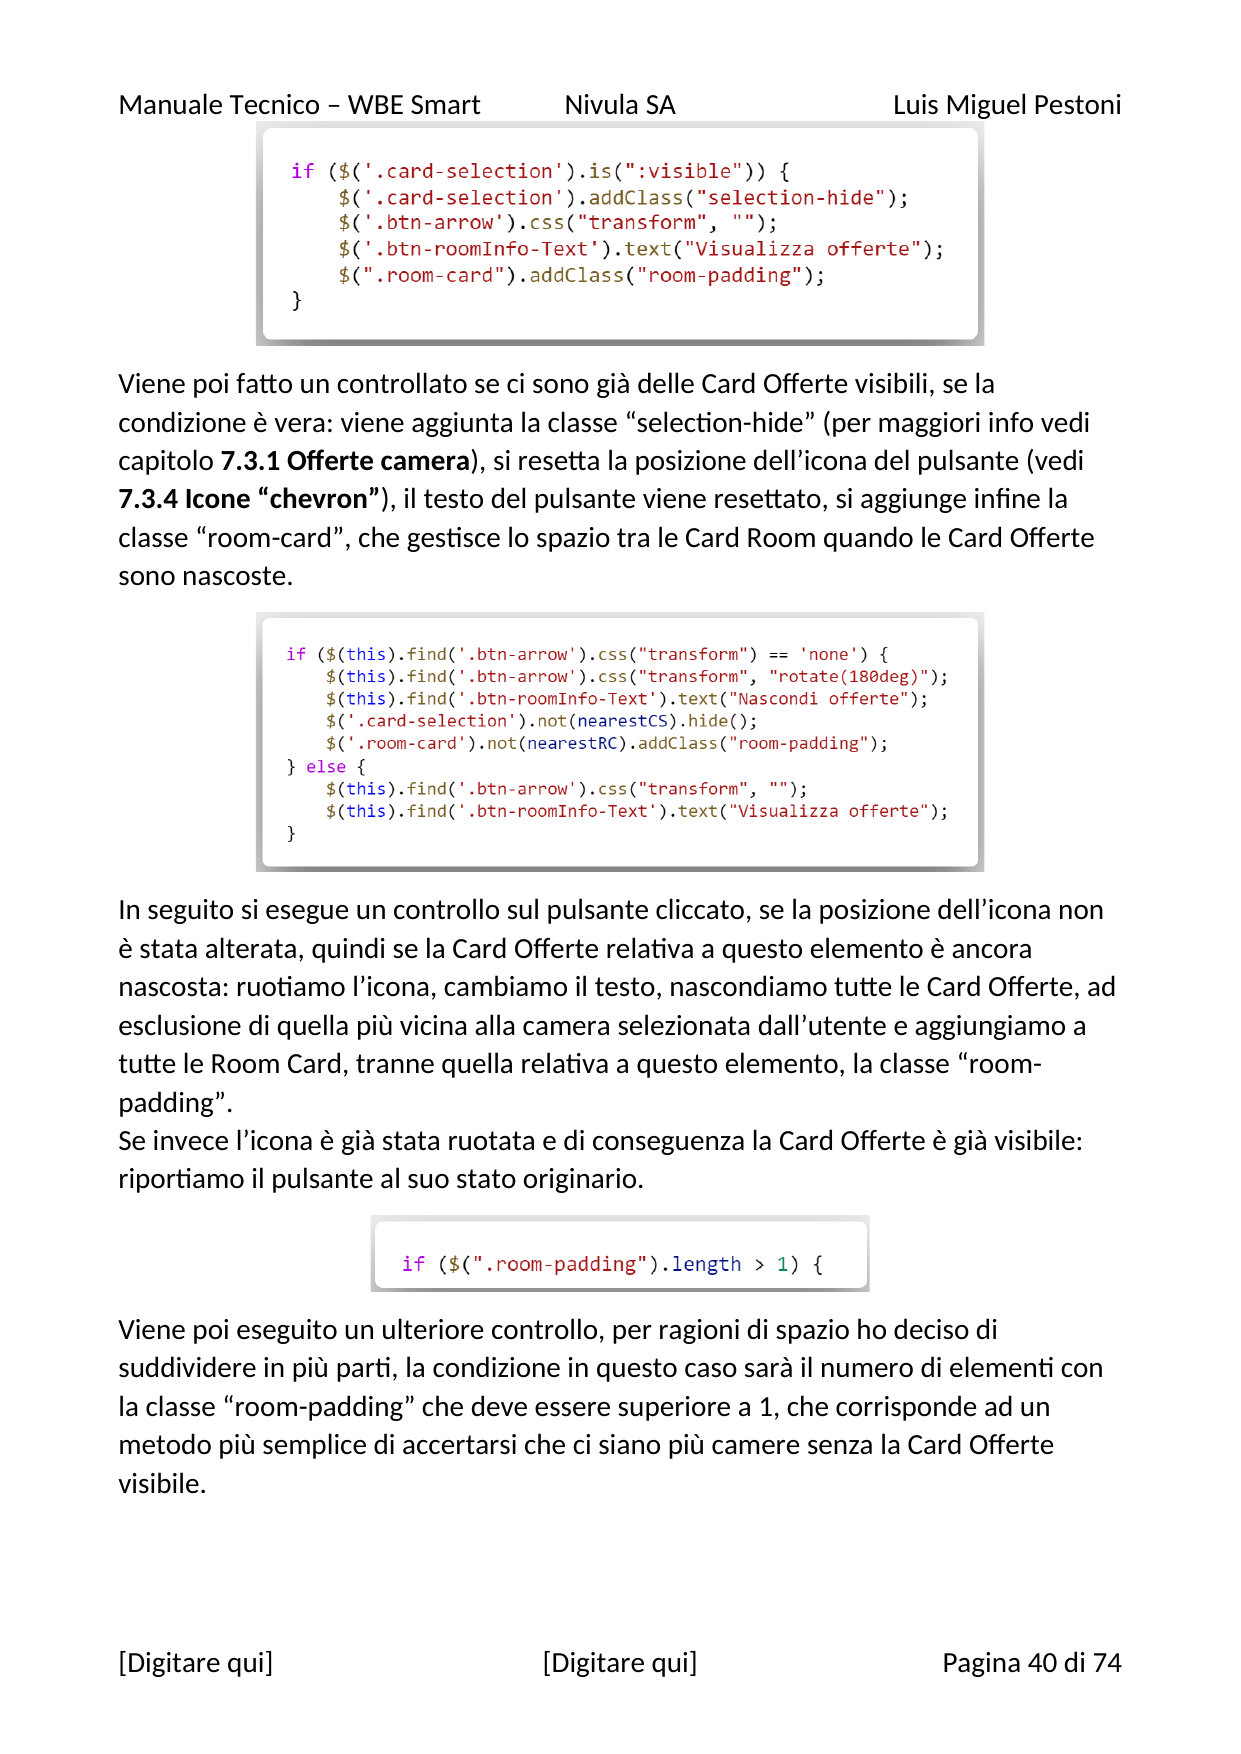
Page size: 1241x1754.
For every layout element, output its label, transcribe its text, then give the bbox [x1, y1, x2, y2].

text In seguito si esegue un controllo sul pulsante cliccato, se la posizione dell’icona non è stata alterata, quindi se la Card Offerte relativa a questo elemento è ancora nascosta: ruotiamo l’icona, cambiamo il testo, nascondiamo tutte le Card Offerte, ad esclusione di quella più vicina alla camera selezionata dall’utente e aggiungiamo a tutte le Room Card, tranne quella relativa a questo elemento, la classe “room-padding”. Se invece l’icona è già stata ruotata e di conseguenza la Card Offerte è già visibile: riportiamo il pulsante al suo stato originario. [118, 891, 1122, 1196]
picture [255, 121, 985, 346]
text Viene poi fatto un controllato se ci sono già delle Card Offerte visibili, se la condizione è vera: viene aggiunta la classe “selection-hide” (per maggiori info vedi capitolo 7.3.1 Offerte camera), si resetta la posizione dell’icona del pulsante (vedi 7.3.4 Icone “chevron”), il testo del pulsante viene resettato, si aggiunge infine la classe “room-card”, che gestisce lo spazio tra le Card Room quando le Card Offerte sono nascoste. [118, 365, 1122, 593]
picture [255, 612, 985, 872]
picture [370, 1215, 870, 1292]
text Viene poi eseguito un ulteriore controllo, per ragioni di spazio ho deciso di suddividere in più parti, la condizione in questo caso sarà il numero di elementi con la classe “room-padding” che deve essere superiore a 1, che corrisponde ad un metodo più semplice di accertarsi che ci siano più camere senza la Card Offerte visibile. [118, 1311, 1122, 1501]
